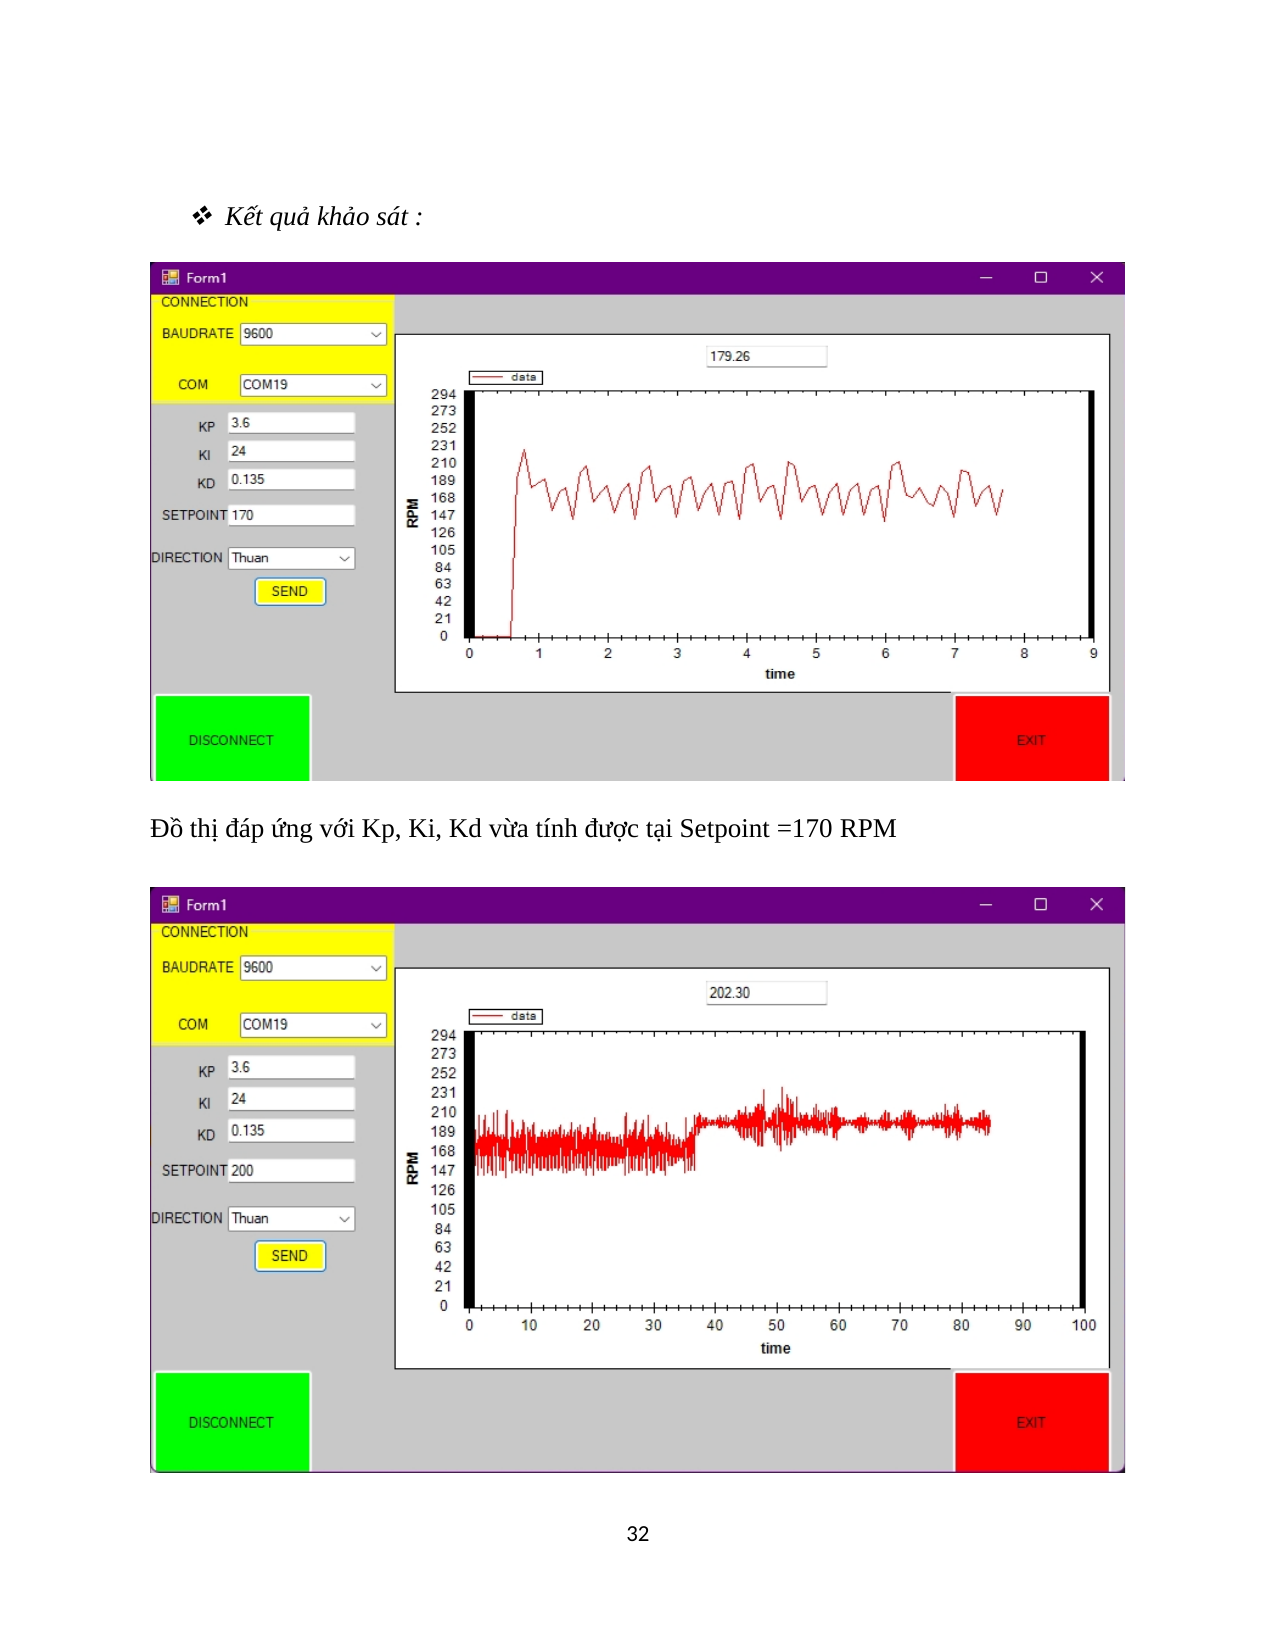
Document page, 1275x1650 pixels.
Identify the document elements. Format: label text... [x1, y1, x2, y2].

text Đồ thị đáp ứng với Kp, Ki, Kd vừa tính được tại Setpoint =170 RPM [150, 812, 1125, 843]
picture [150, 262, 1125, 781]
picture [150, 887, 1125, 1473]
list Kết quả khảo sát : [187, 200, 1125, 231]
